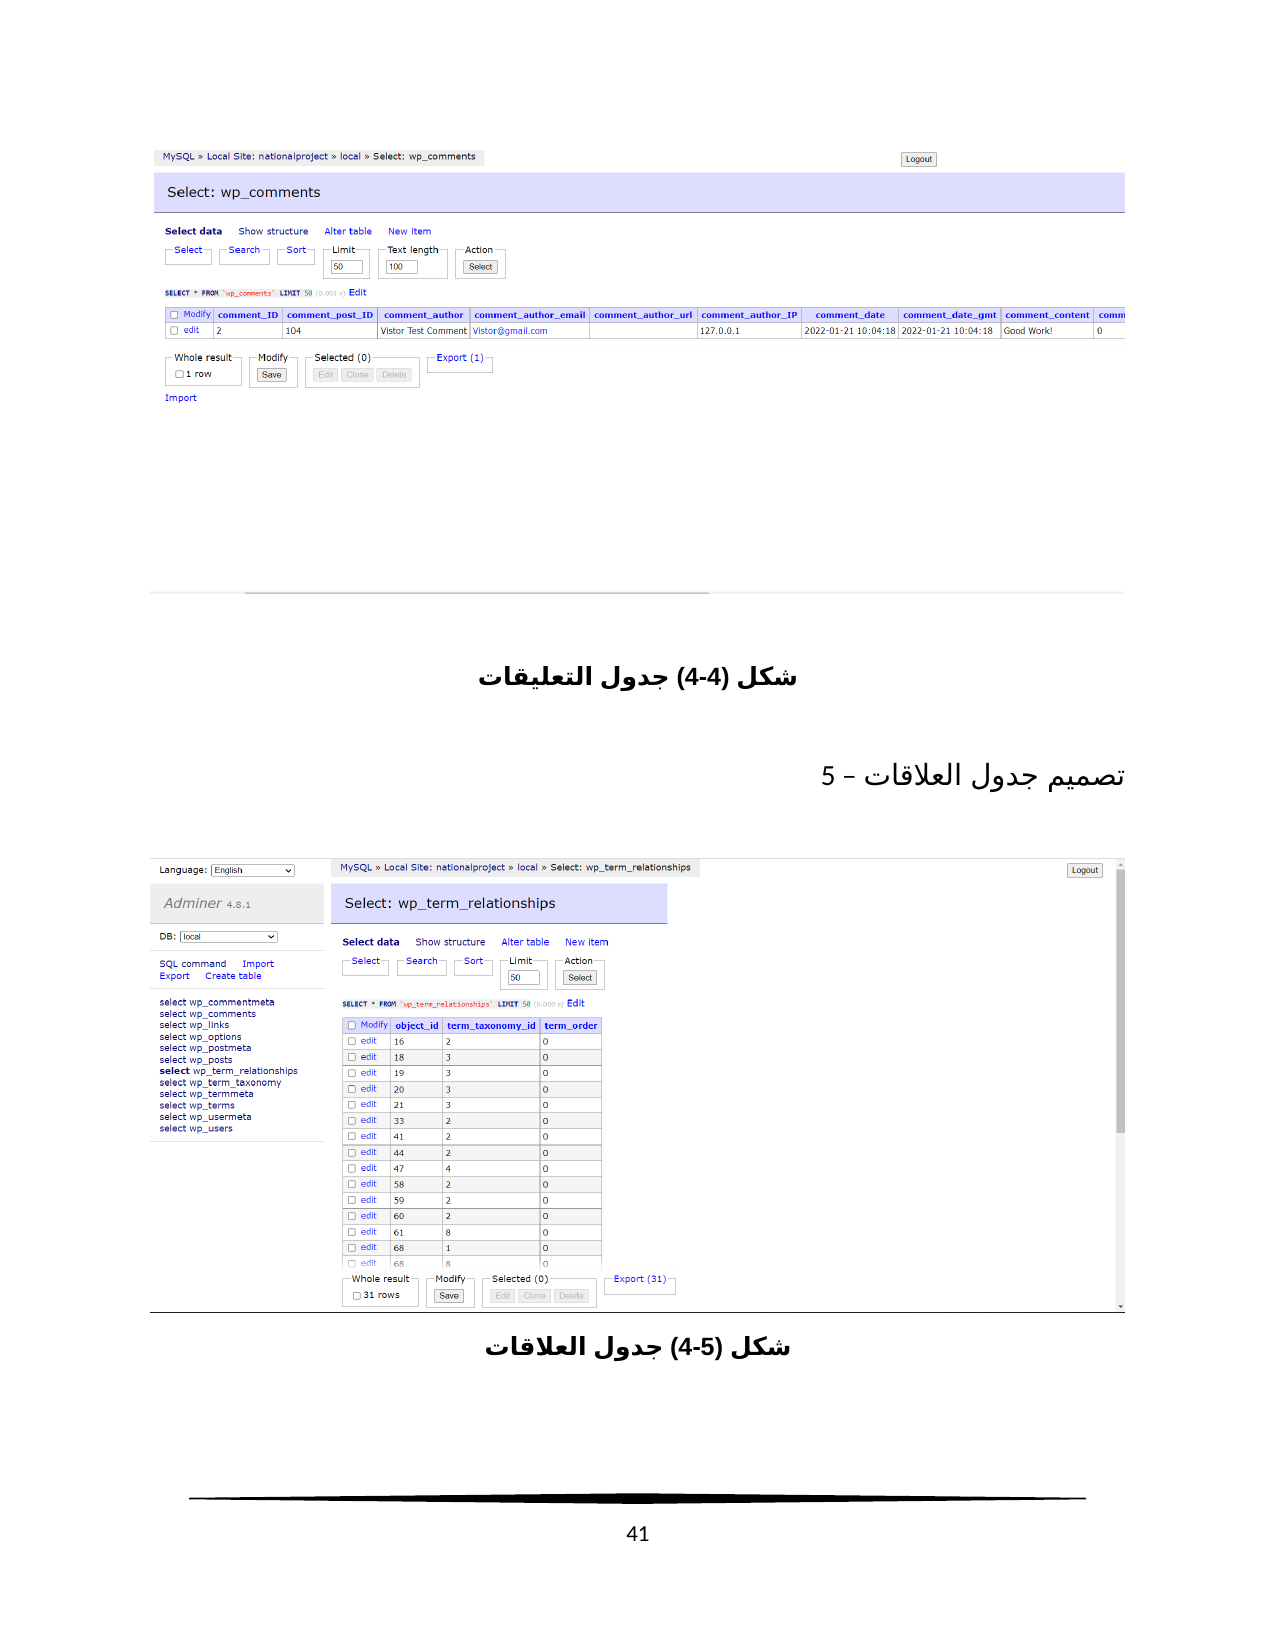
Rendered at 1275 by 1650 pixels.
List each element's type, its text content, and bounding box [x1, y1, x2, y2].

text 5 – تصميم جدول العلاقات [150, 757, 1125, 792]
picture [150, 150, 1125, 594]
picture [150, 858, 1125, 1313]
text شكل (5-4) جدول العلاقات [150, 1332, 1125, 1360]
text شكل (4-4) جدول التعليقات [150, 662, 1125, 691]
